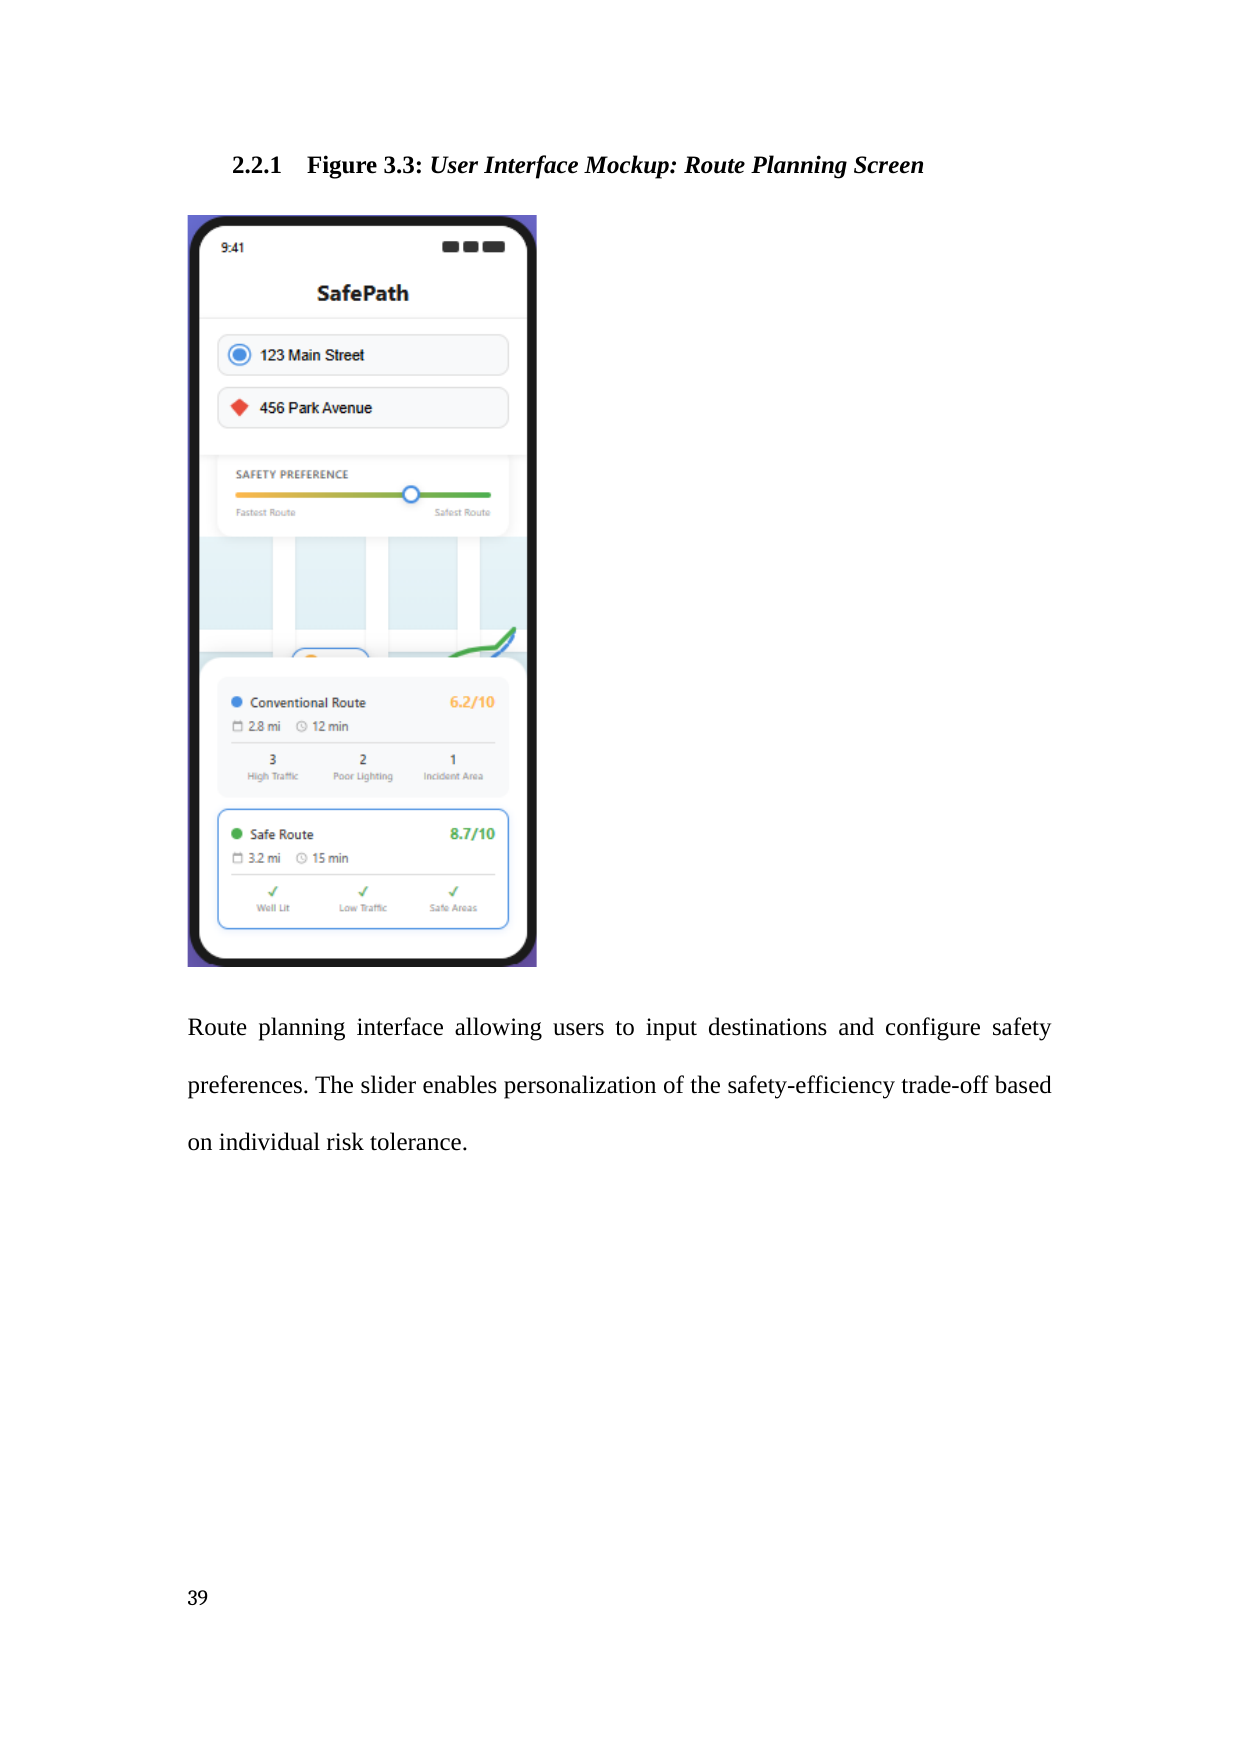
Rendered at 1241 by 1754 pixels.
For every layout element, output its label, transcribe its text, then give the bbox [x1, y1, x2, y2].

subtitle Figure 3.3: User Interface Mockup: Route Planning Screen [232, 150, 1053, 179]
picture [187, 215, 537, 967]
text Route planning interface allowing users to input destinations and configure safety preferences. The slider enables personalization of the safety-efficiency trade-off based on individual risk tolerance. [187, 1012, 1053, 1156]
